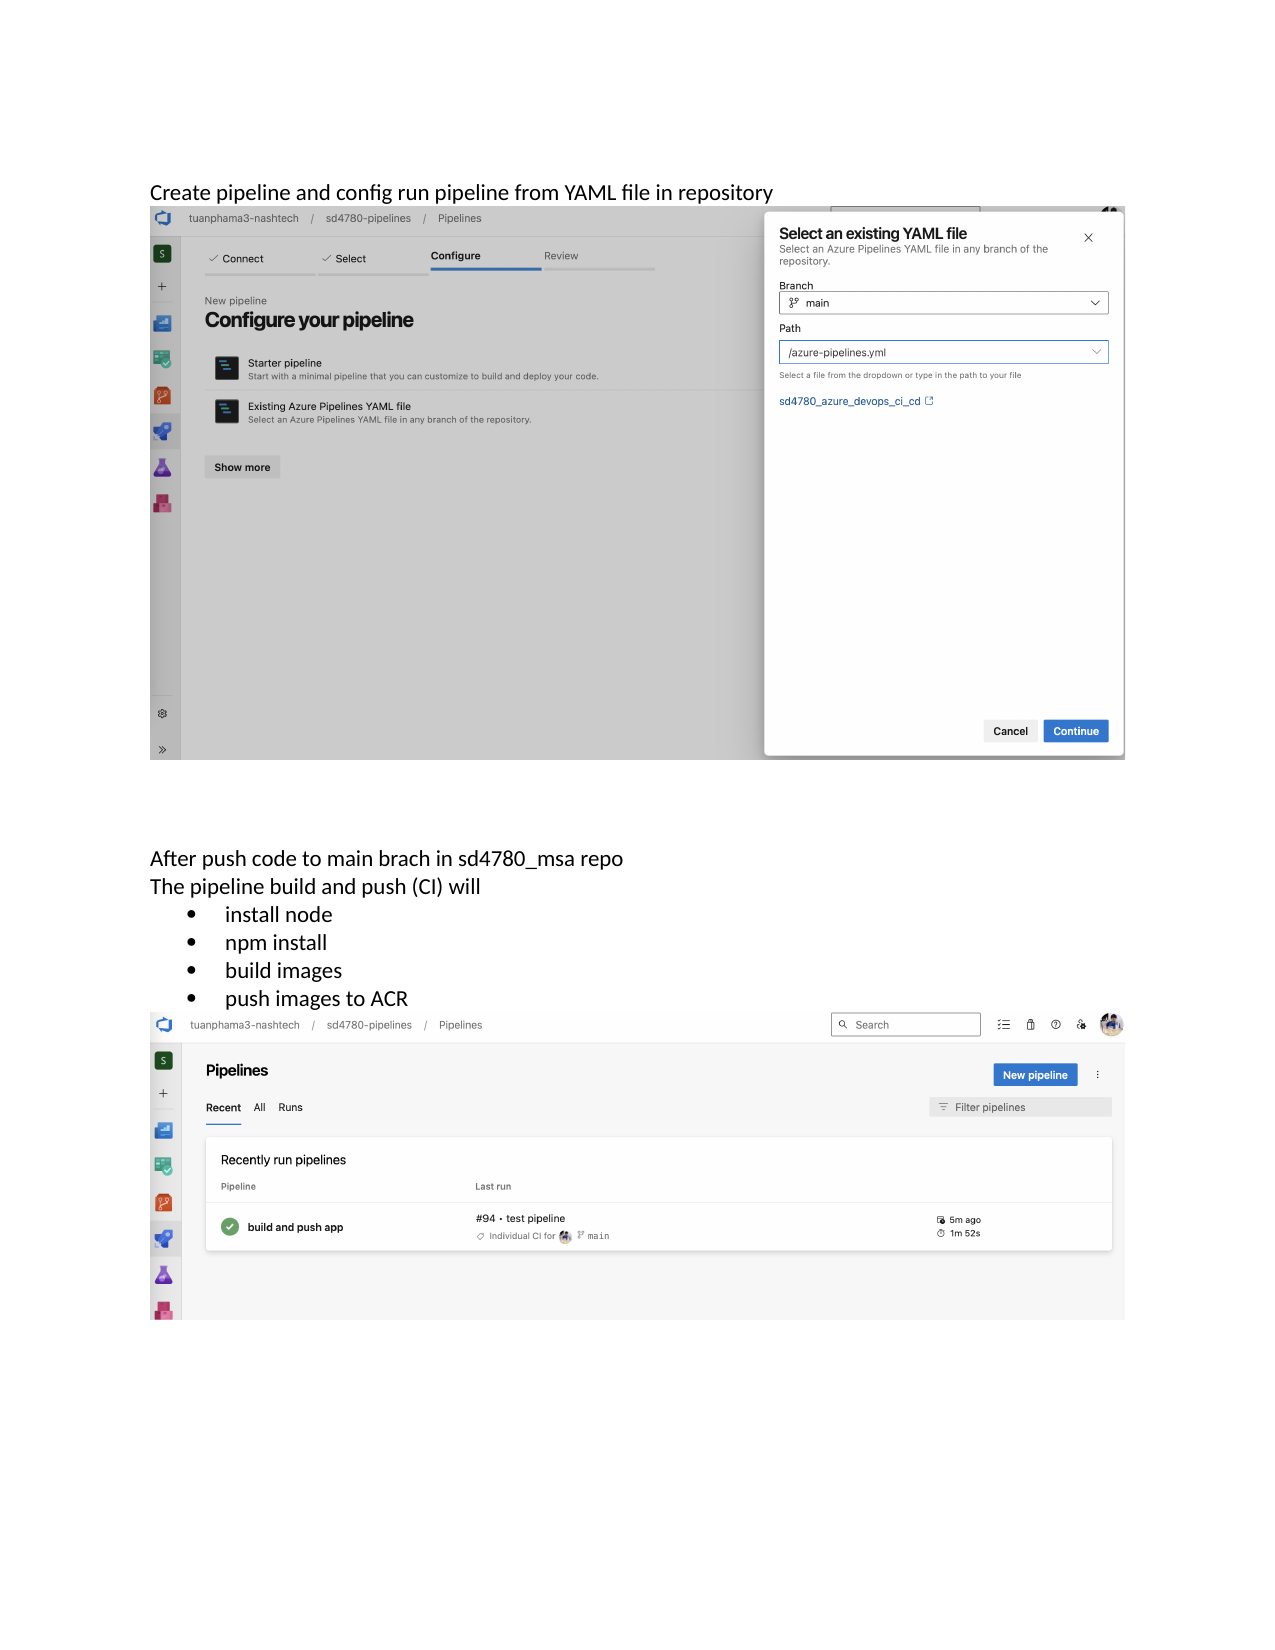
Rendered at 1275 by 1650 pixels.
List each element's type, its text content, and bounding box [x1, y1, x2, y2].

list push images to ACR [187, 984, 1125, 1012]
text Create pipeline and config run pipeline from YAML file in repository [150, 178, 1125, 206]
list build images [187, 956, 1125, 984]
list install node [187, 900, 1125, 928]
list npm install [187, 928, 1125, 956]
text The pipeline build and push (CI) will [150, 872, 1125, 900]
text After push code to main brach in sd4780_msa repo [150, 844, 1125, 872]
picture [150, 206, 1125, 760]
picture [150, 1012, 1125, 1320]
